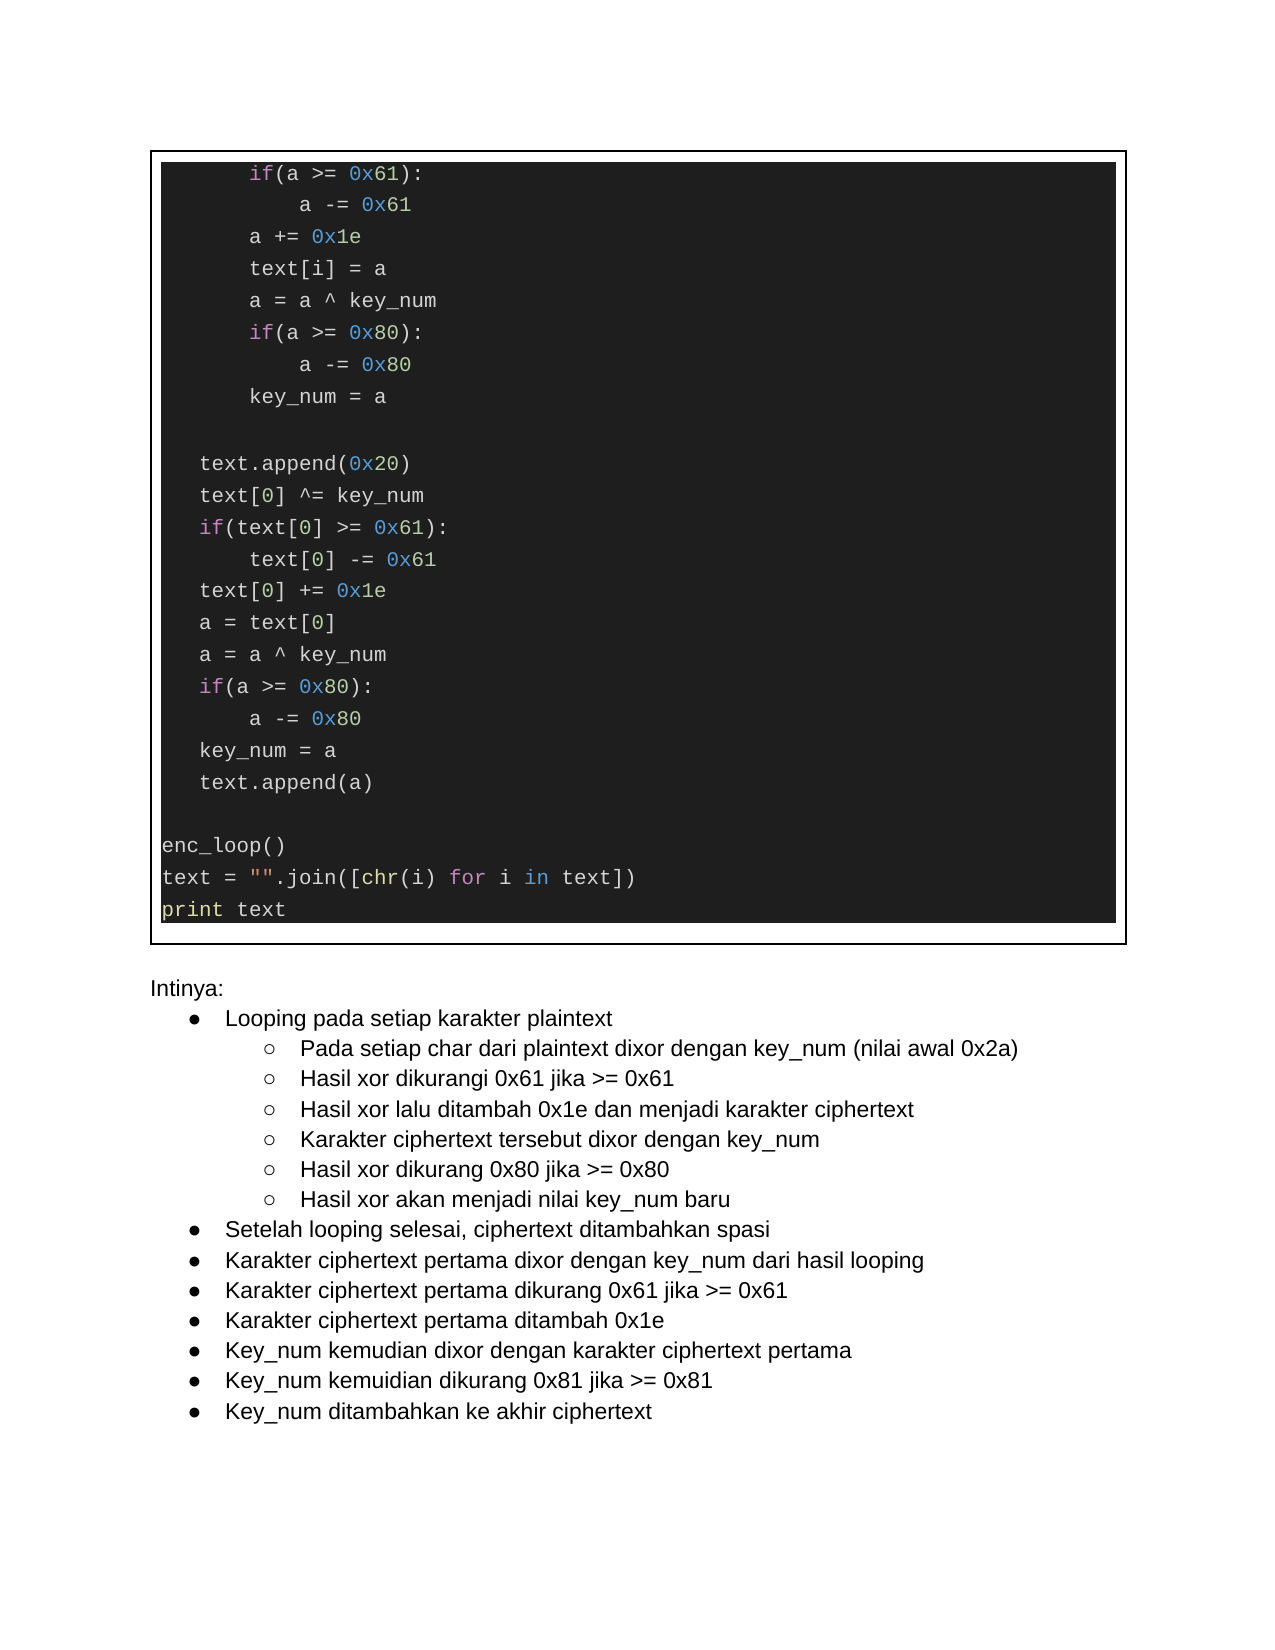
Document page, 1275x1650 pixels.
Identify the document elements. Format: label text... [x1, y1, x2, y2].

list Key_num kemudian dixor dengan karakter ciphertext pertama [187, 1337, 1125, 1364]
list Hasil xor dikurangi 0x61 jika >= 0x61 [262, 1065, 1125, 1092]
list Looping pada setiap karakter plaintext [187, 1005, 1125, 1031]
list Karakter ciphertext tersebut dixor dengan key_num [262, 1126, 1125, 1152]
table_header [152, 152, 1125, 942]
list Key_num ditambahkan ke akhir ciphertext [187, 1398, 1125, 1424]
list Karakter ciphertext pertama dixor dengan key_num dari hasil looping [187, 1247, 1125, 1273]
list Karakter ciphertext pertama dikurang 0x61 jika >= 0x61 [187, 1277, 1125, 1303]
list Hasil xor dikurang 0x80 jika >= 0x80 [262, 1156, 1125, 1182]
text Intinya: [150, 975, 1125, 1001]
list Pada setiap char dari plaintext dixor dengan key_num (nilai awal 0x2a) [262, 1035, 1125, 1062]
list Karakter ciphertext pertama ditambah 0x1e [187, 1307, 1125, 1333]
list Hasil xor akan menjadi nilai key_num baru [262, 1186, 1125, 1213]
list Setelah looping selesai, ciphertext ditambahkan spasi [187, 1216, 1125, 1243]
list Key_num kemuidian dikurang 0x81 jika >= 0x81 [187, 1367, 1125, 1394]
list Hasil xor lalu ditambah 0x1e dan menjadi karakter ciphertext [262, 1096, 1125, 1122]
